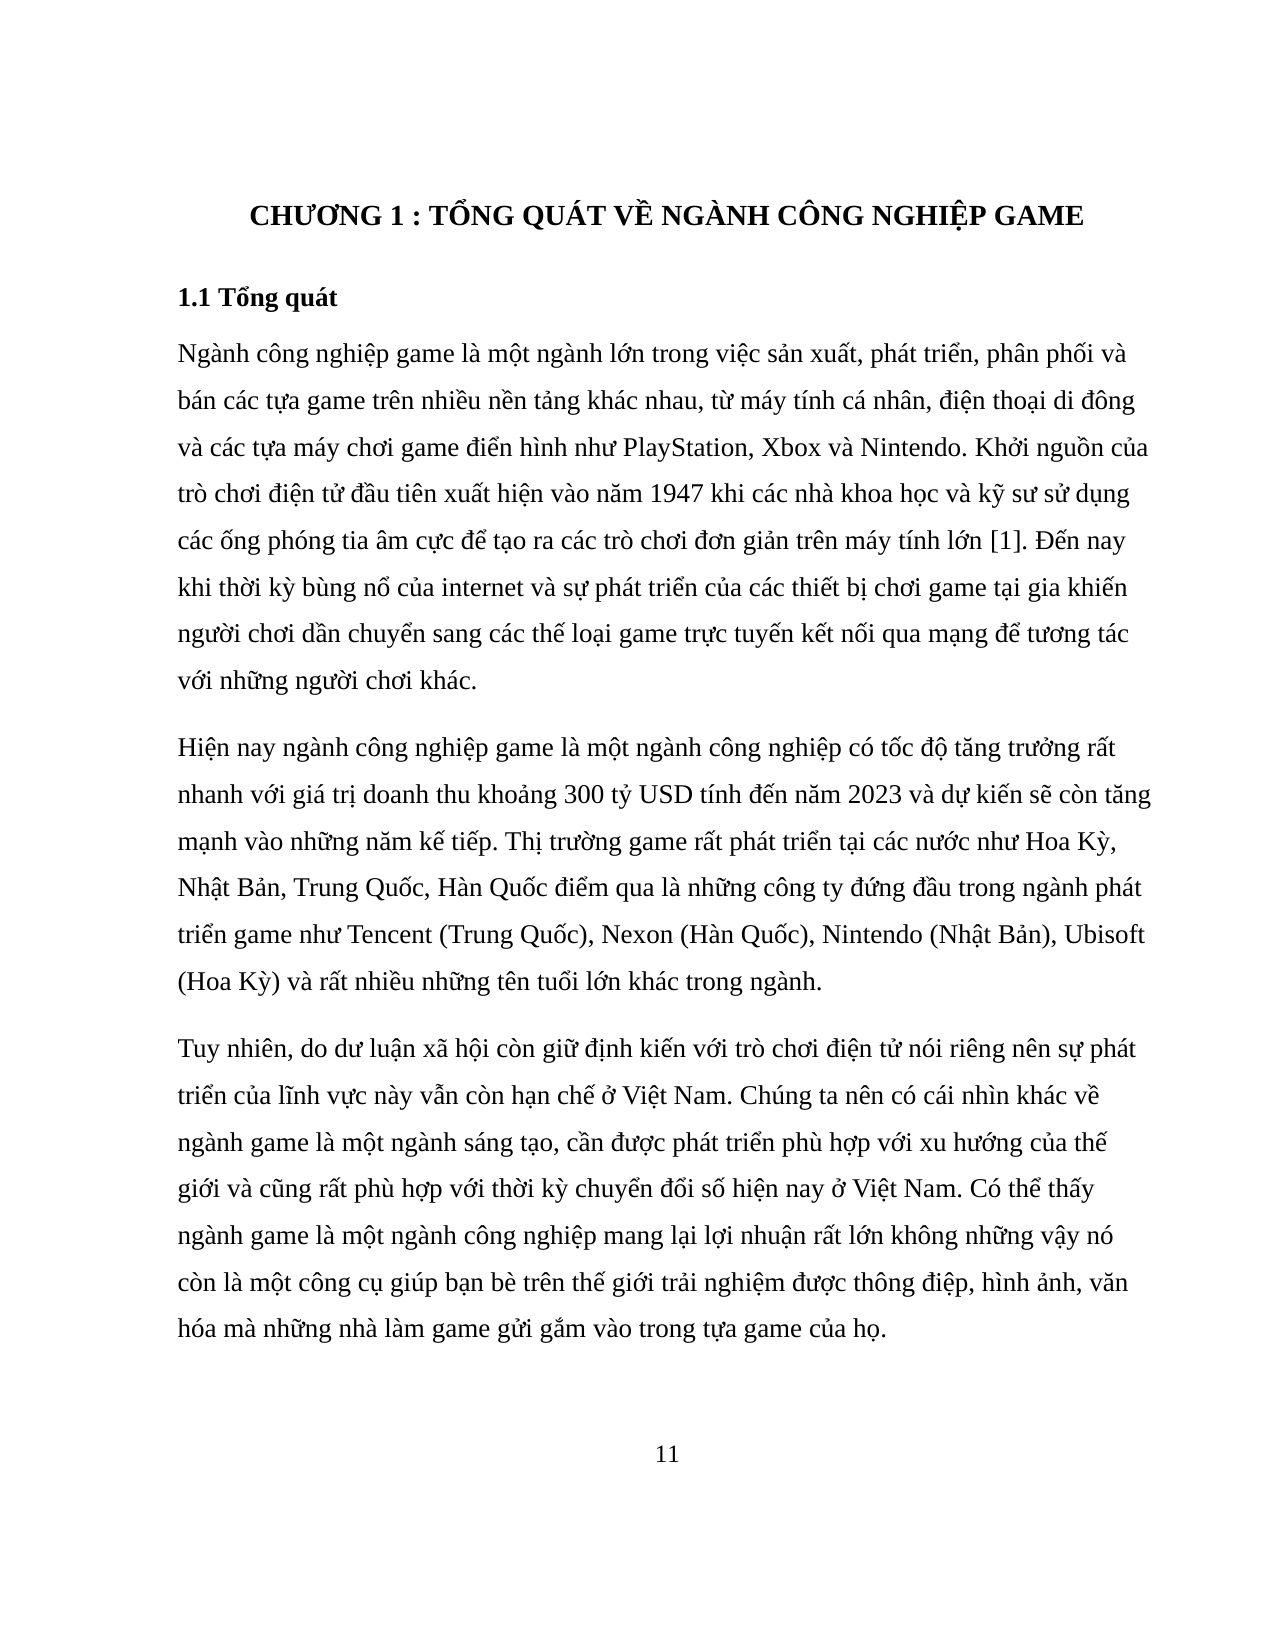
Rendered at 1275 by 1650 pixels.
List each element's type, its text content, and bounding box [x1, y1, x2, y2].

subtitle : TỔNG QUÁT VỀ NGÀNH CÔNG NGHIỆP GAME [177, 198, 1157, 231]
text Tuy nhiên, do dư luận xã hội còn giữ định kiến với trò chơi điện tử nói riêng nên sự phát triển của lĩnh vực này vẫn còn hạn chế ở Việt Nam. Chúng ta nên có cái nhìn khác về ngành game là một ngành sáng tạo, cần được phát triển phù hợp với xu hướng của thế giới và cũng rất phù hợp với thời kỳ chuyển đổi số hiện nay ở Việt Nam. Có thể thấy ngành game là một ngành công nghiệp mang lại lợi nhuận rất lớn không những vậy nó còn là một công cụ giúp bạn bè trên thế giới trải nghiệm được thông điệp, hình ảnh, văn hóa mà những nhà làm game gửi gắm vào trong tựa game của họ. [177, 1032, 1157, 1343]
subtitle Tổng quát [177, 281, 1157, 312]
text Hiện nay ngành công nghiệp game là một ngành công nghiệp có tốc độ tăng trưởng rất nhanh với giá trị doanh thu khoảng 300 tỷ USD tính đến năm 2023 và dự kiến sẽ còn tăng mạnh vào những năm kế tiếp. Thị trường game rất phát triển tại các nước như Hoa Kỳ, Nhật Bản, Trung Quốc, Hàn Quốc điểm qua là những công ty đứng đầu trong ngành phát triển game như Tencent (Trung Quốc), Nexon (Hàn Quốc), Nintendo (Nhật Bản), Ubisoft (Hoa Kỳ) và rất nhiều những tên tuổi lớn khác trong ngành. [177, 732, 1157, 996]
text Ngành công nghiệp game là một ngành lớn trong việc sản xuất, phát triển, phân phối và bán các tựa game trên nhiều nền tảng khác nhau, từ máy tính cá nhân, điện thoại di đông và các tựa máy chơi game điển hình như PlayStation, Xbox và Nintendo. Khởi nguồn của trò chơi điện tử đầu tiên xuất hiện vào năm 1947 khi các nhà khoa học và kỹ sư sử dụng các ống phóng tia âm cực để tạo ra các trò chơi đơn giản trên máy tính lớn . Đến nay khi thời kỳ bùng nổ của internet và sự phát triển của các thiết bị chơi game tại gia khiến người chơi dần chuyển sang các thế loại game trực tuyến kết nối qua mạng để tương tác với những người chơi khác. [177, 337, 1157, 695]
